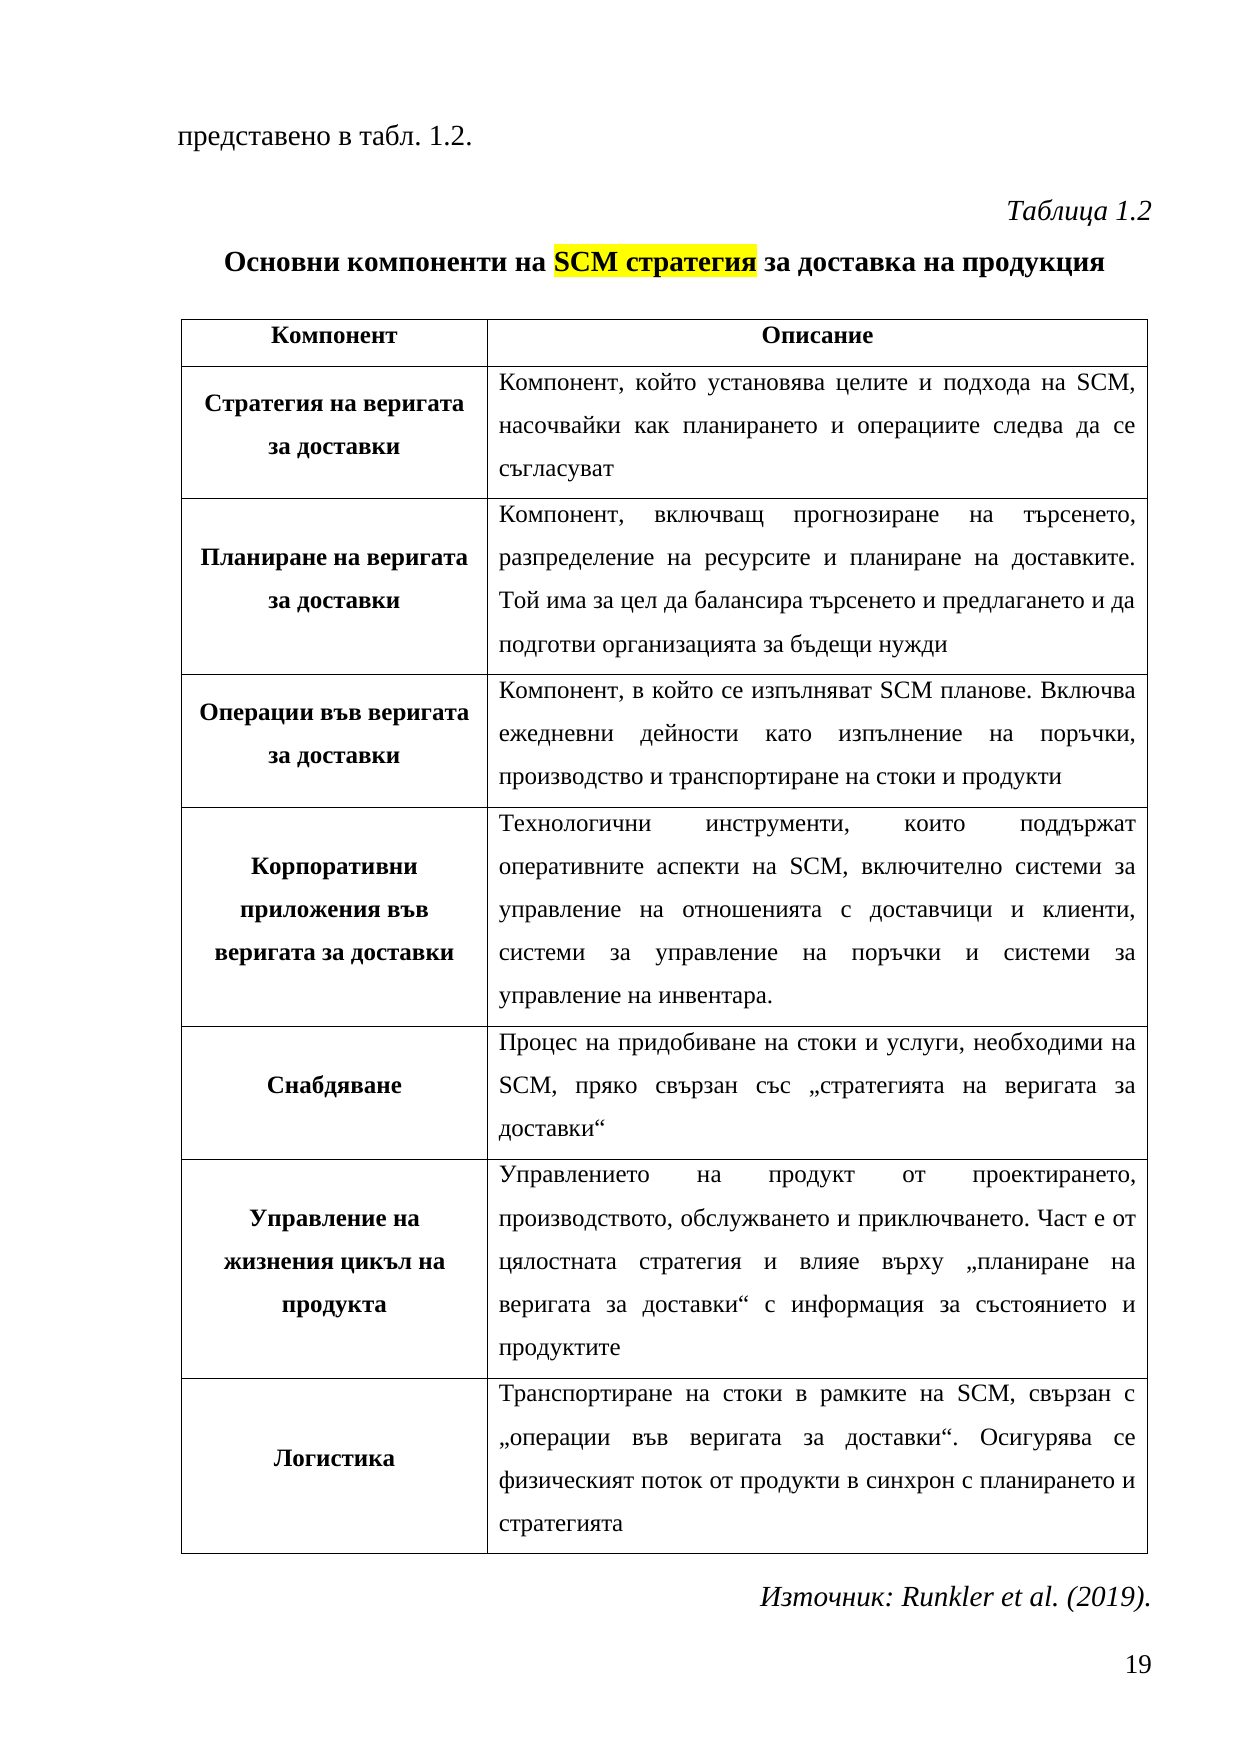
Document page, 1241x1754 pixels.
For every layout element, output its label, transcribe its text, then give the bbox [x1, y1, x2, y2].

table_cell Компонент, включващ прогнозиране на търсенето, разпределение на ресурсите и планиране на доставките. Той има за цел да балансира търсенето и предлагането и да подготви организацията за бъдещи нужди [488, 499, 1147, 674]
table_cell Компонент, който установява целите и подхода на SCM, насочвайки как планирането и операциите следва да се съгласуват [488, 367, 1147, 498]
table_header Компонент [182, 320, 487, 366]
table_cell Операции във веригата за доставки [182, 675, 487, 807]
table_cell Стратегия на веригата за доставки [182, 367, 487, 498]
table_cell Транспортиране на стоки в рамките на SCM, свързан с „операции във веригата за доставки“. Осигурява се физическият поток от продукти в синхрон с планирането и стратегията [488, 1379, 1147, 1553]
title Източник: Runkler et al. (2019). [177, 1579, 1152, 1613]
table_cell Технологични инструменти, които поддържат оперативните аспекти на SCM, включително системи за управление на отношенията с доставчици и клиенти, системи за управление на поръчки и системи за управление на инвентара. [488, 808, 1147, 1026]
table_cell Управление на жизнения цикъл на продукта [182, 1160, 487, 1377]
table_cell Планиране на веригата за доставки [182, 499, 487, 674]
title Таблица 1.2 [177, 193, 1152, 227]
table_cell Снабдяване [182, 1027, 487, 1158]
table_cell Логистика [182, 1379, 487, 1553]
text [177, 118, 1152, 152]
title Основни компоненти на SCM стратегия за доставка на продукция [757, 244, 1152, 277]
table_cell Процес на придобиване на стоки и услуги, необходими на SCM, пряко свързан със „стратегията на веригата за доставки“ [488, 1027, 1147, 1158]
table_cell Управлението на продукт от проектирането, производството, обслужването и приключването. Част е от цялостната стратегия и влияе върху „планиране на веригата за доставки“ с информация за състоянието и продуктите [488, 1160, 1147, 1377]
title Основни компоненти на SCM стратегия за доставка на продукция [177, 244, 554, 277]
table_cell Корпоративни приложения във веригата за доставки [182, 808, 487, 1026]
table_header Описание [488, 320, 1147, 366]
table_cell Компонент, в който се изпълняват SCM планове. Включва ежедневни дейности като изпълнение на поръчки, производство и транспортиране на стоки и продукти [488, 675, 1147, 807]
